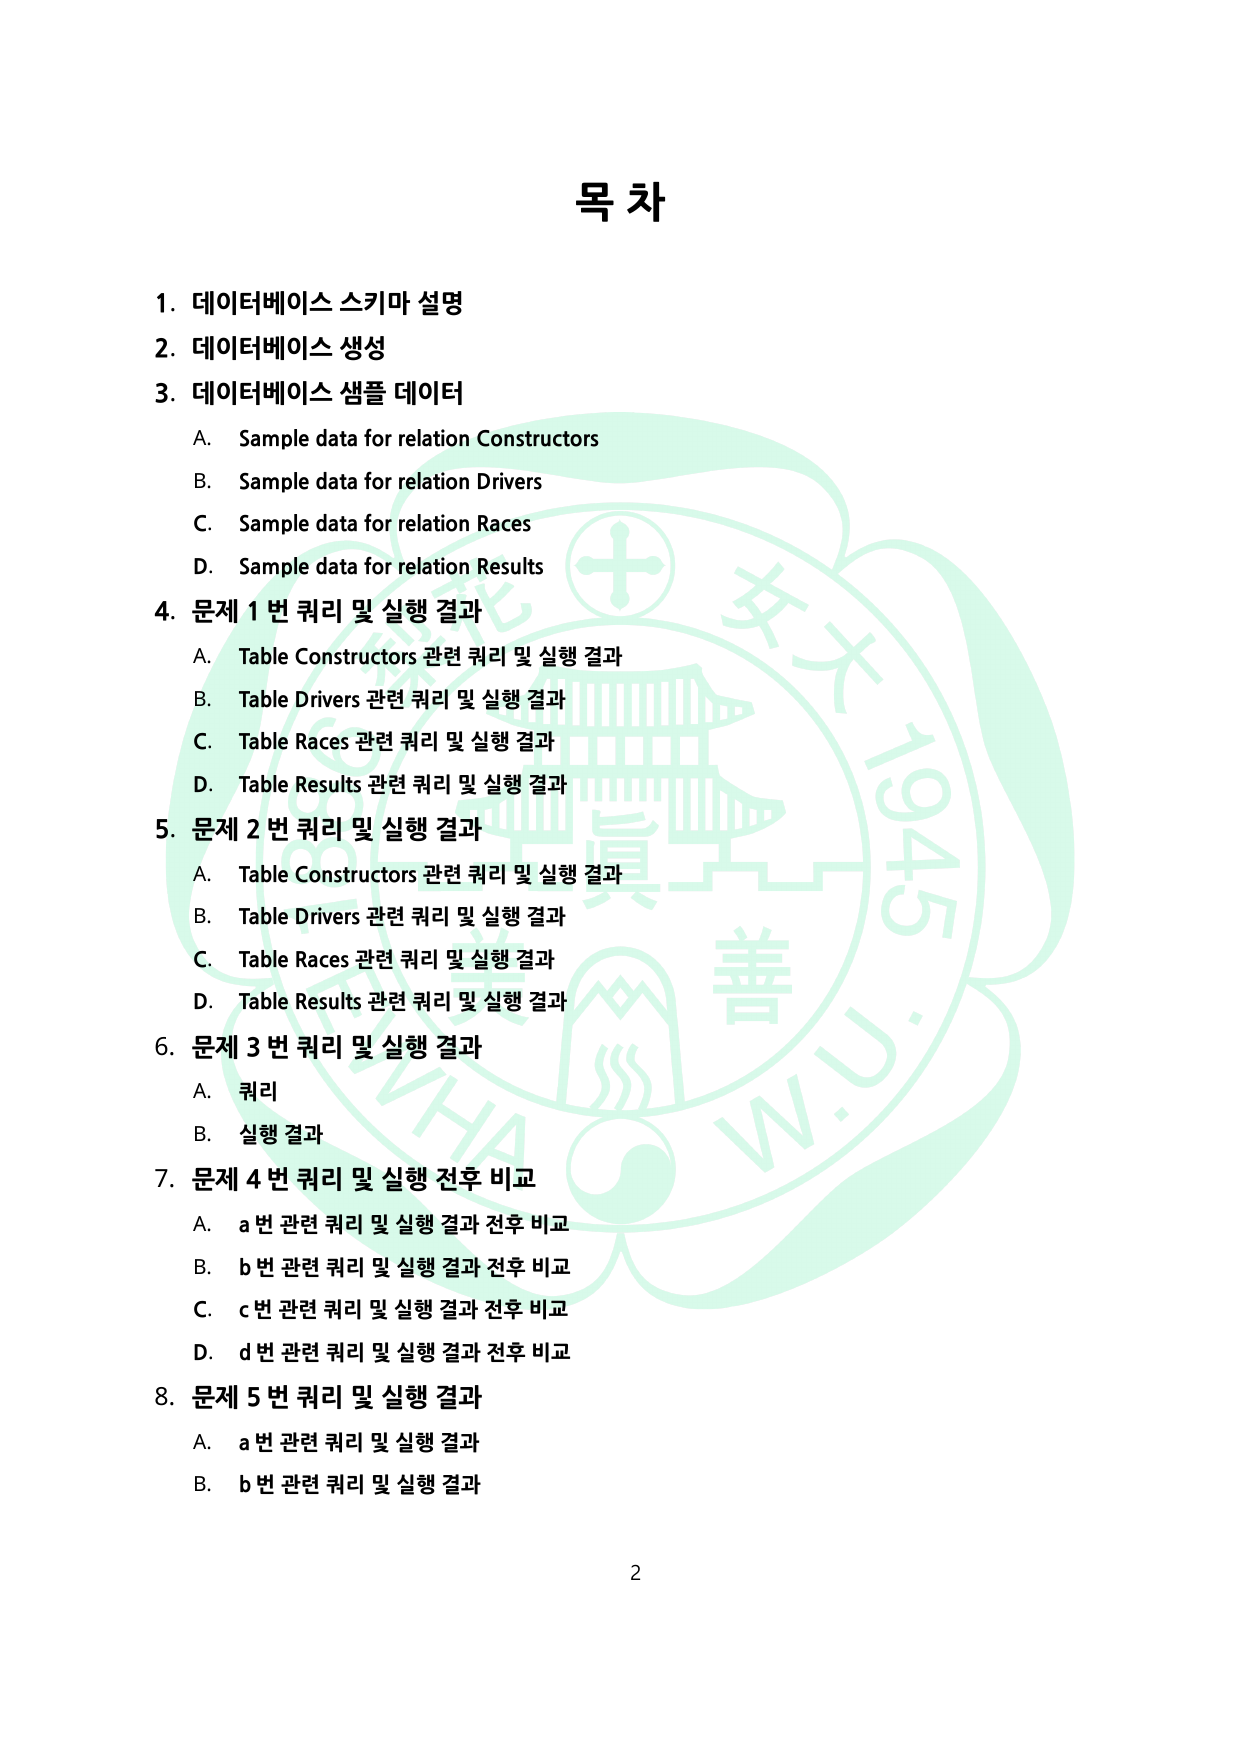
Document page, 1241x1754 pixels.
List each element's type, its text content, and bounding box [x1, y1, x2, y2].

list 문제 4번 쿼리 및 실행 전후 비교 [154, 1165, 1090, 1193]
list a번 관련 쿼리 및 실행 결과 전후 비교 [193, 1212, 1090, 1236]
list Table Drivers 관련 쿼리 및 실행 결과 [193, 904, 1090, 928]
list Sample data for relation Constructors [193, 427, 1090, 451]
list 데이터베이스 스키마 설명 [154, 288, 1090, 317]
list a번 관련 쿼리 및 실행 결과 [193, 1430, 1090, 1454]
list Table Constructors 관련 쿼리 및 실행 결과 [193, 862, 1090, 886]
list b번 관련 쿼리 및 실행 결과 전후 비교 [193, 1255, 1090, 1279]
list Table Races 관련 쿼리 및 실행 결과 [193, 729, 1090, 753]
list 문제 3번 쿼리 및 실행 결과 [154, 1032, 1090, 1061]
list 문제 2번 쿼리 및 실행 결과 [154, 814, 1090, 843]
list Table Results 관련 쿼리 및 실행 결과 [193, 772, 1090, 796]
list Sample data for relation Results [193, 554, 1090, 578]
list 문제 5번 쿼리 및 실행 결과 [154, 1382, 1090, 1411]
list b번 관련 쿼리 및 실행 결과 [193, 1473, 1090, 1497]
list 데이터베이스 생성 [154, 333, 1090, 362]
list d번 관련 쿼리 및 실행 결과 전후 비교 [193, 1340, 1090, 1364]
list 쿼리 [193, 1080, 1090, 1104]
list Table Races 관련 쿼리 및 실행 결과 [193, 947, 1090, 971]
list 데이터베이스 샘플 데이터 [154, 379, 1090, 408]
list c번 관련 쿼리 및 실행 결과 전후 비교 [193, 1297, 1090, 1321]
list Sample data for relation Races [193, 512, 1090, 536]
list 문제 1번 쿼리 및 실행 결과 [154, 597, 1090, 625]
list Table Drivers 관련 쿼리 및 실행 결과 [193, 687, 1090, 711]
list Table Results 관련 쿼리 및 실행 결과 [193, 989, 1090, 1013]
list 실행 결과 [193, 1122, 1090, 1146]
list Table Constructors 관련 쿼리 및 실행 결과 [193, 644, 1090, 668]
text 목 차 [150, 177, 1090, 225]
list Sample data for relation Drivers [193, 469, 1090, 493]
